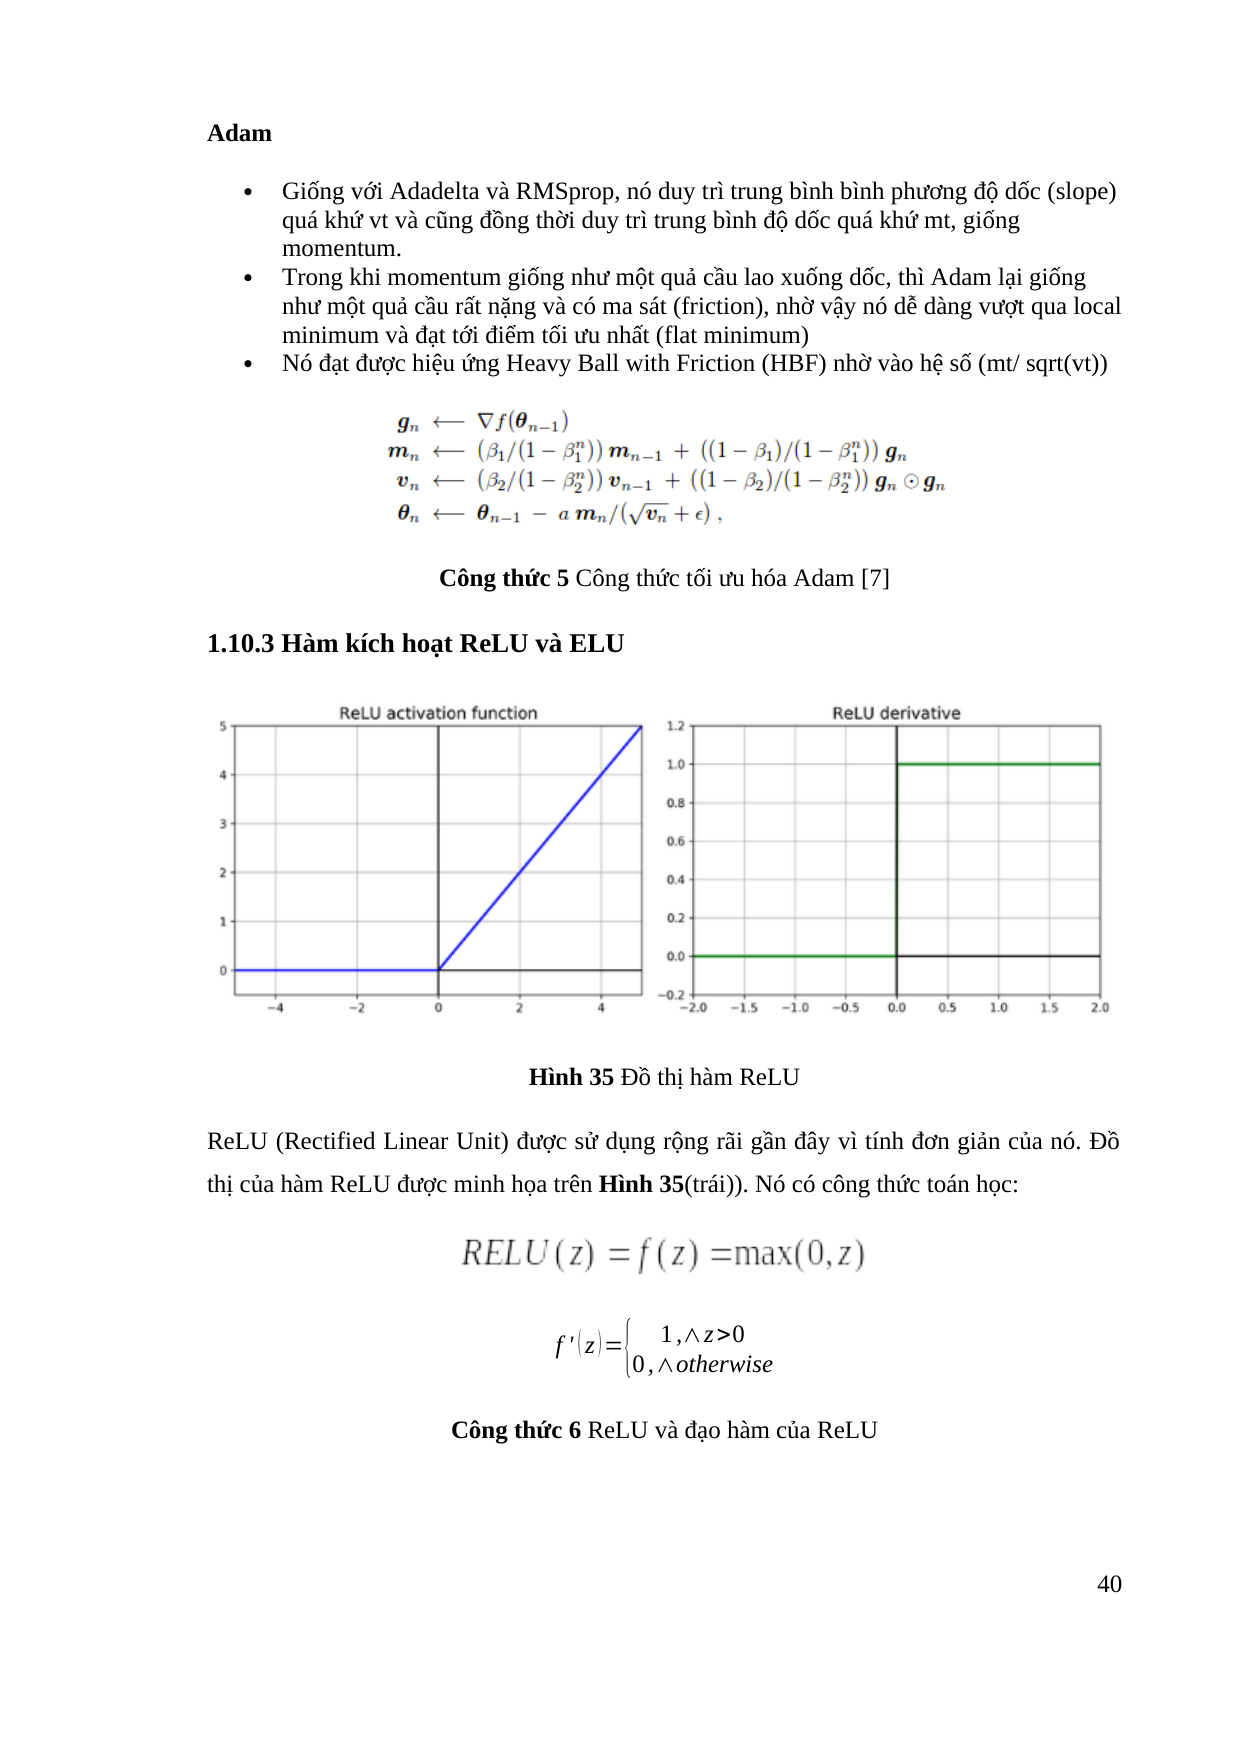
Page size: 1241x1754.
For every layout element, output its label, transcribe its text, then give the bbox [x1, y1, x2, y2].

text Adam [207, 118, 1122, 147]
list Trong khi momentum giống như một quả cầu lao xuống dốc, thì Adam lại giống như một quả cầu rất nặng và có ma sát (friction), nhờ vậy nó dễ dàng vượt qua local minimum và đạt tới điểm tối ưu nhất (flat minimum) [244, 262, 1122, 348]
text ReLU (Rectified Linear Unit) được sử dụng rộng rãi gần đây vì tính đơn giản của nó. Đồ thị của hàm ReLU được minh họa trên Hình 35(trái)). Nó có công thức toán học: [207, 1126, 1122, 1198]
text Hình 35 Đồ thị hàm ReLU [207, 1062, 1122, 1091]
picture [207, 694, 1122, 1027]
list Giống với Adadelta và RMSprop, nó duy trì trung bình bình phương độ dốc (slope) quá khứ vt và cũng đồng thời duy trì trung bình độ dốc quá khứ mt, giống momentum. [244, 176, 1122, 262]
subtitle Hàm kích hoạt ReLU và ELU [207, 627, 1122, 658]
list Nó đạt được hiệu ứng Heavy Ball with Friction (HBF) nhờ vào hệ số (mt/ sqrt(vt)) [244, 348, 1122, 377]
picture [376, 406, 953, 534]
text Công thức 6 ReLU và đạo hàm của ReLU [207, 1415, 1122, 1443]
text Công thức 5 Công thức tối ưu hóa Adam [207, 563, 1122, 592]
